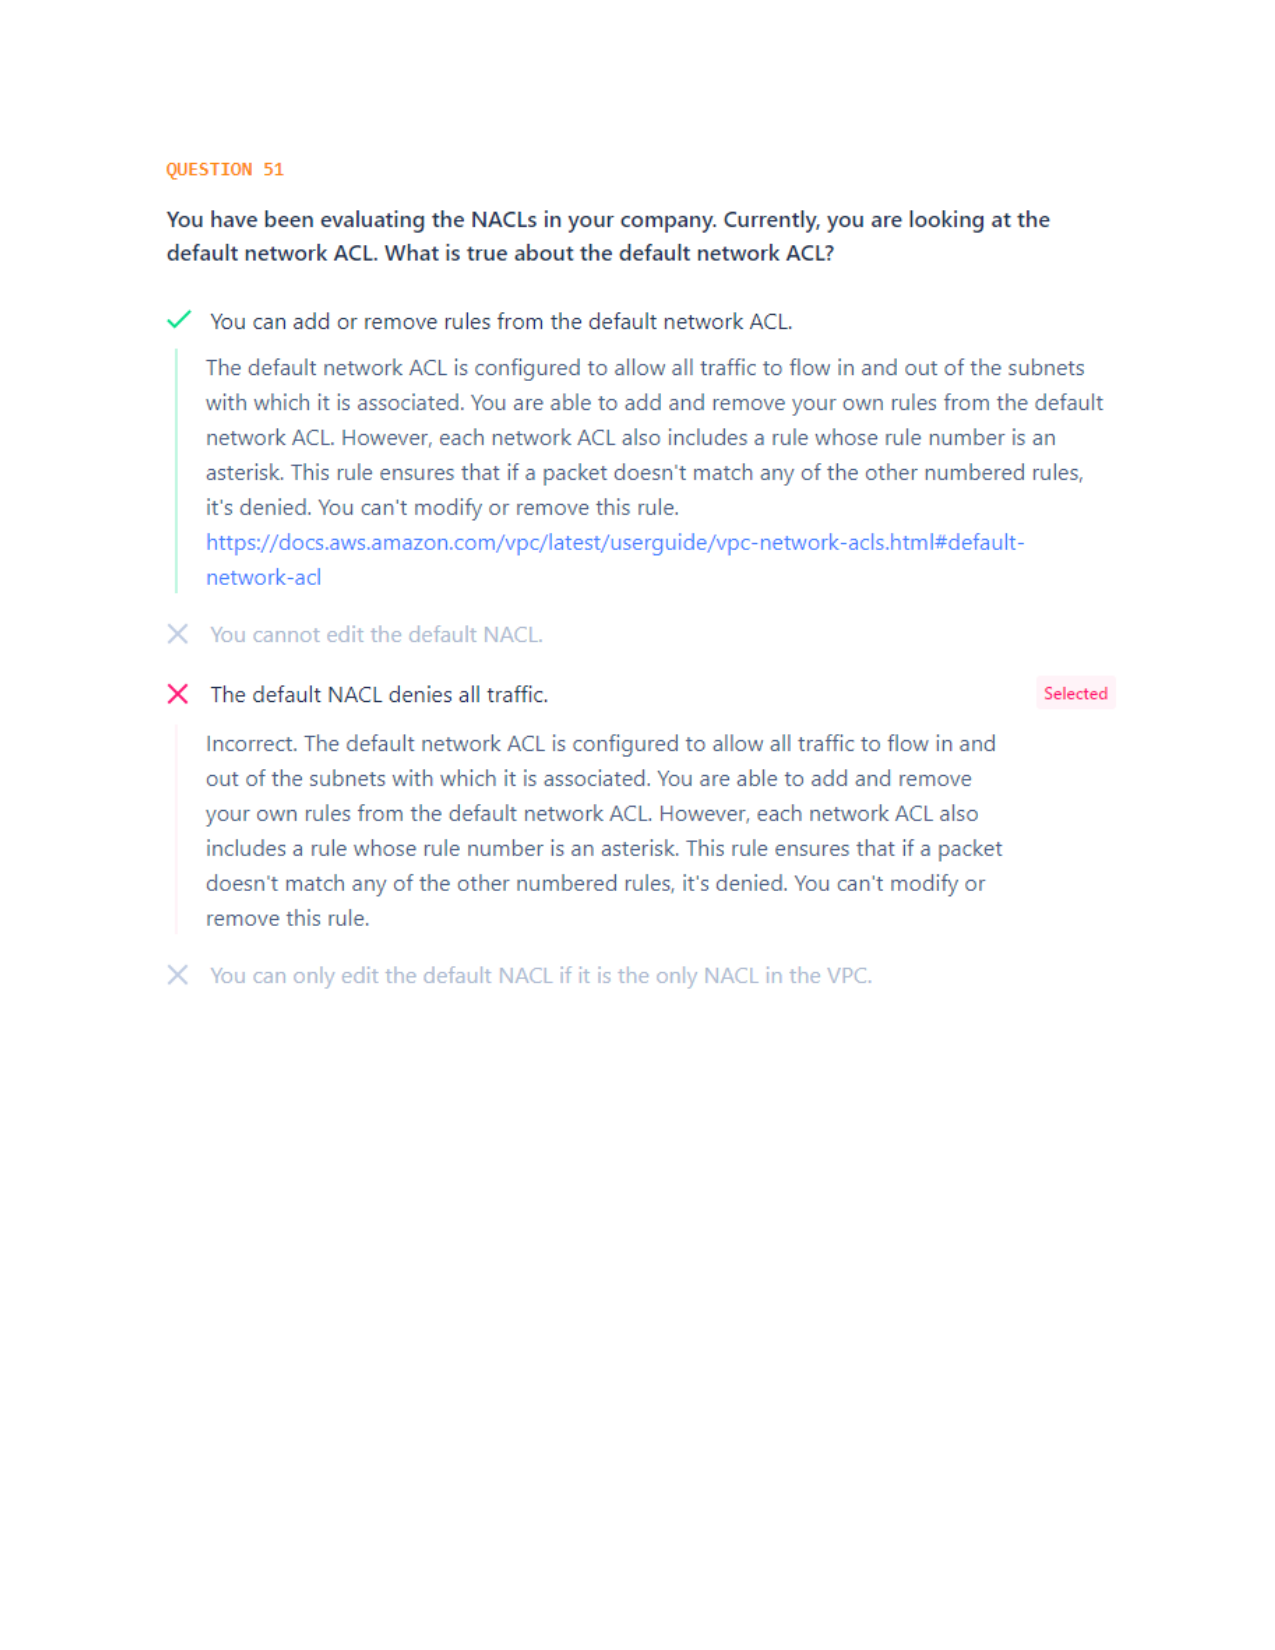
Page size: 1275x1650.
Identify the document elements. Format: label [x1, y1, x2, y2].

picture [150, 150, 1125, 1014]
